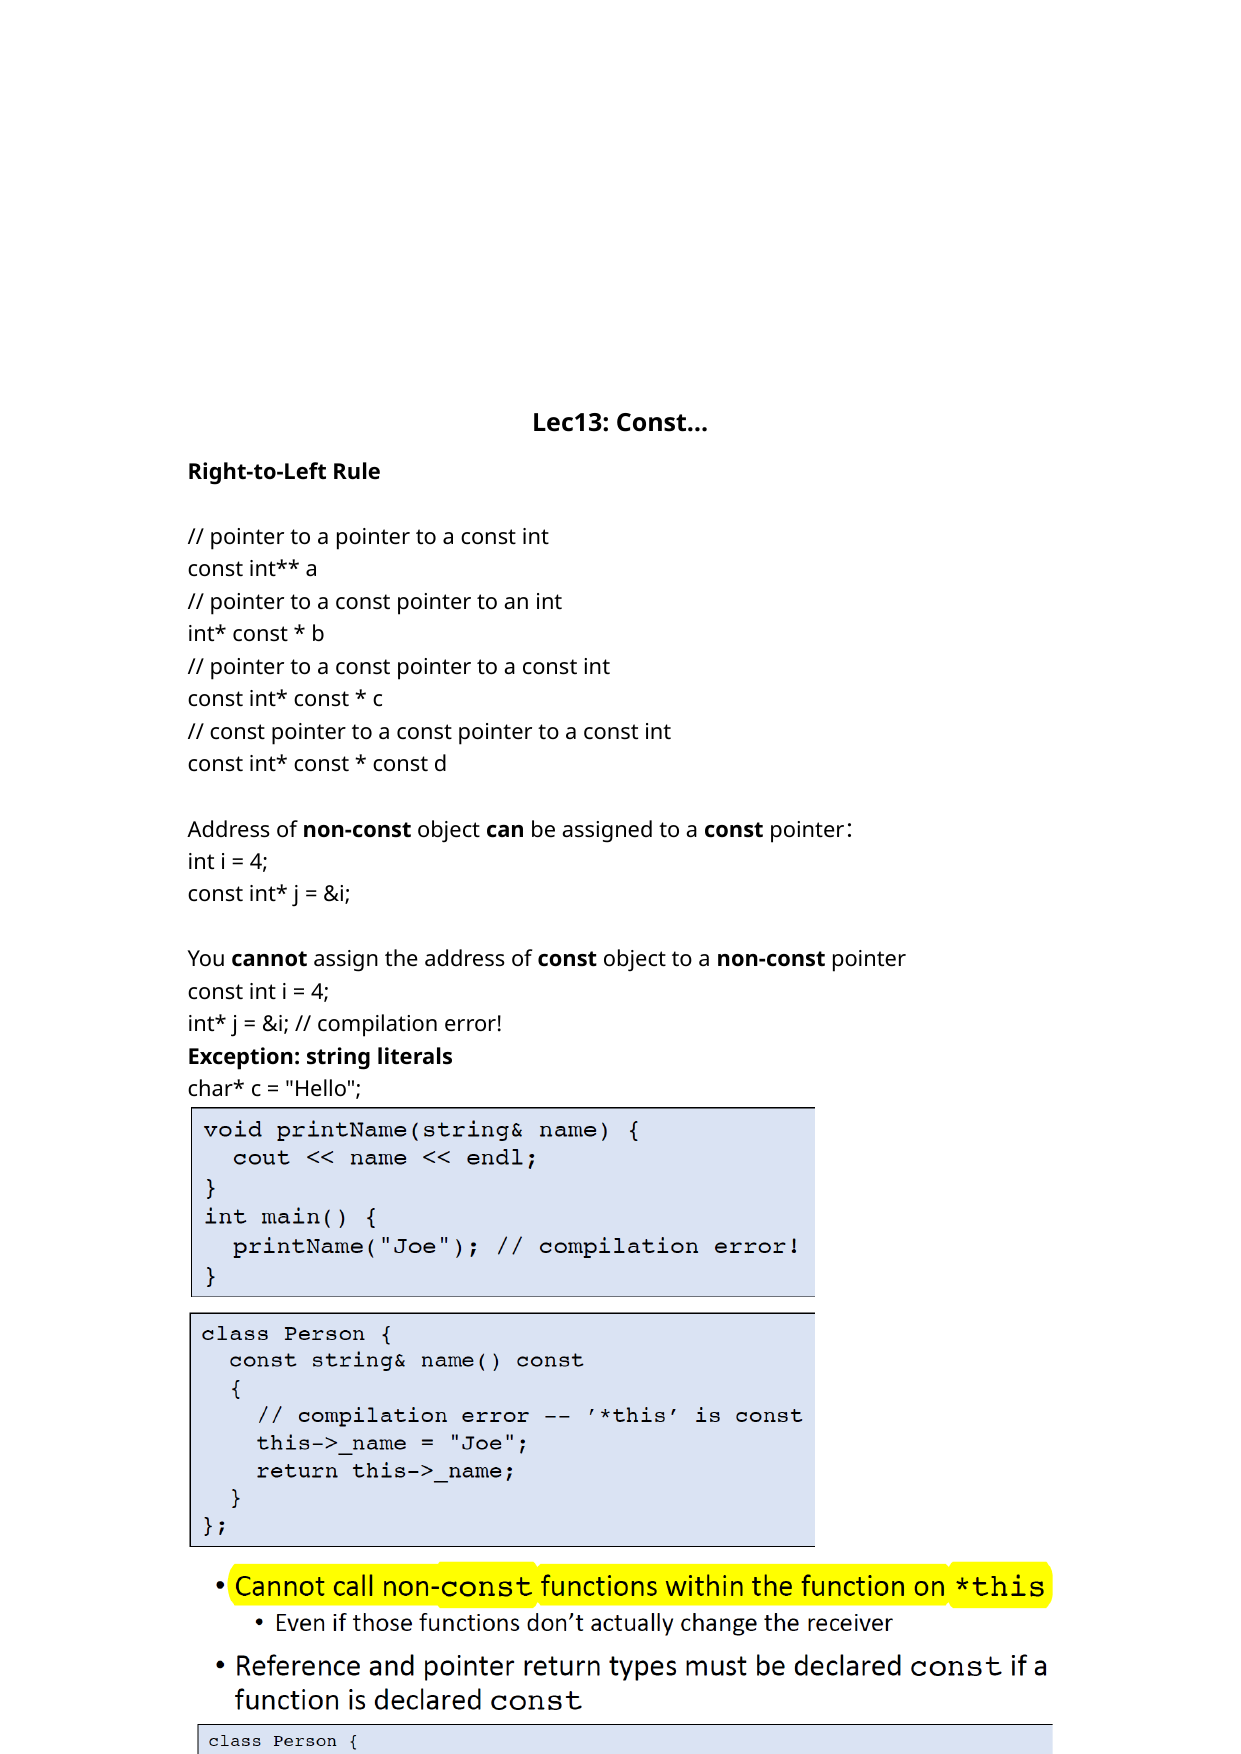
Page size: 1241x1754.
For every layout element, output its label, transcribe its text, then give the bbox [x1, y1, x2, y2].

text int* j = &i; // compilation error! [187, 1007, 1053, 1039]
text Exception: string literals [187, 1039, 1053, 1072]
text int i = 4; [187, 844, 1053, 877]
text You cannot assign the address of const object to a non-const pointer [187, 942, 1053, 974]
text Right-to-Left Rule [187, 454, 1053, 487]
text char* c = "Hello"; [187, 1072, 1053, 1104]
text const int* j = &i; [187, 877, 1053, 909]
text const int** a [187, 552, 1053, 584]
text // pointer to a const pointer to a const int [187, 649, 1053, 682]
text // pointer to a const pointer to an int [187, 584, 1053, 617]
text int* const * b [187, 617, 1053, 649]
text const int i = 4; [187, 974, 1053, 1007]
text // pointer to a pointer to a const int [187, 519, 1053, 552]
text const int* const * c [187, 682, 1053, 714]
text // const pointer to a const pointer to a const int [187, 714, 1053, 747]
text Lec13: Const… [187, 389, 1053, 454]
text const int* const * const d [187, 747, 1053, 779]
text Address of non-const object can be assigned to a const pointer： [187, 812, 1053, 844]
